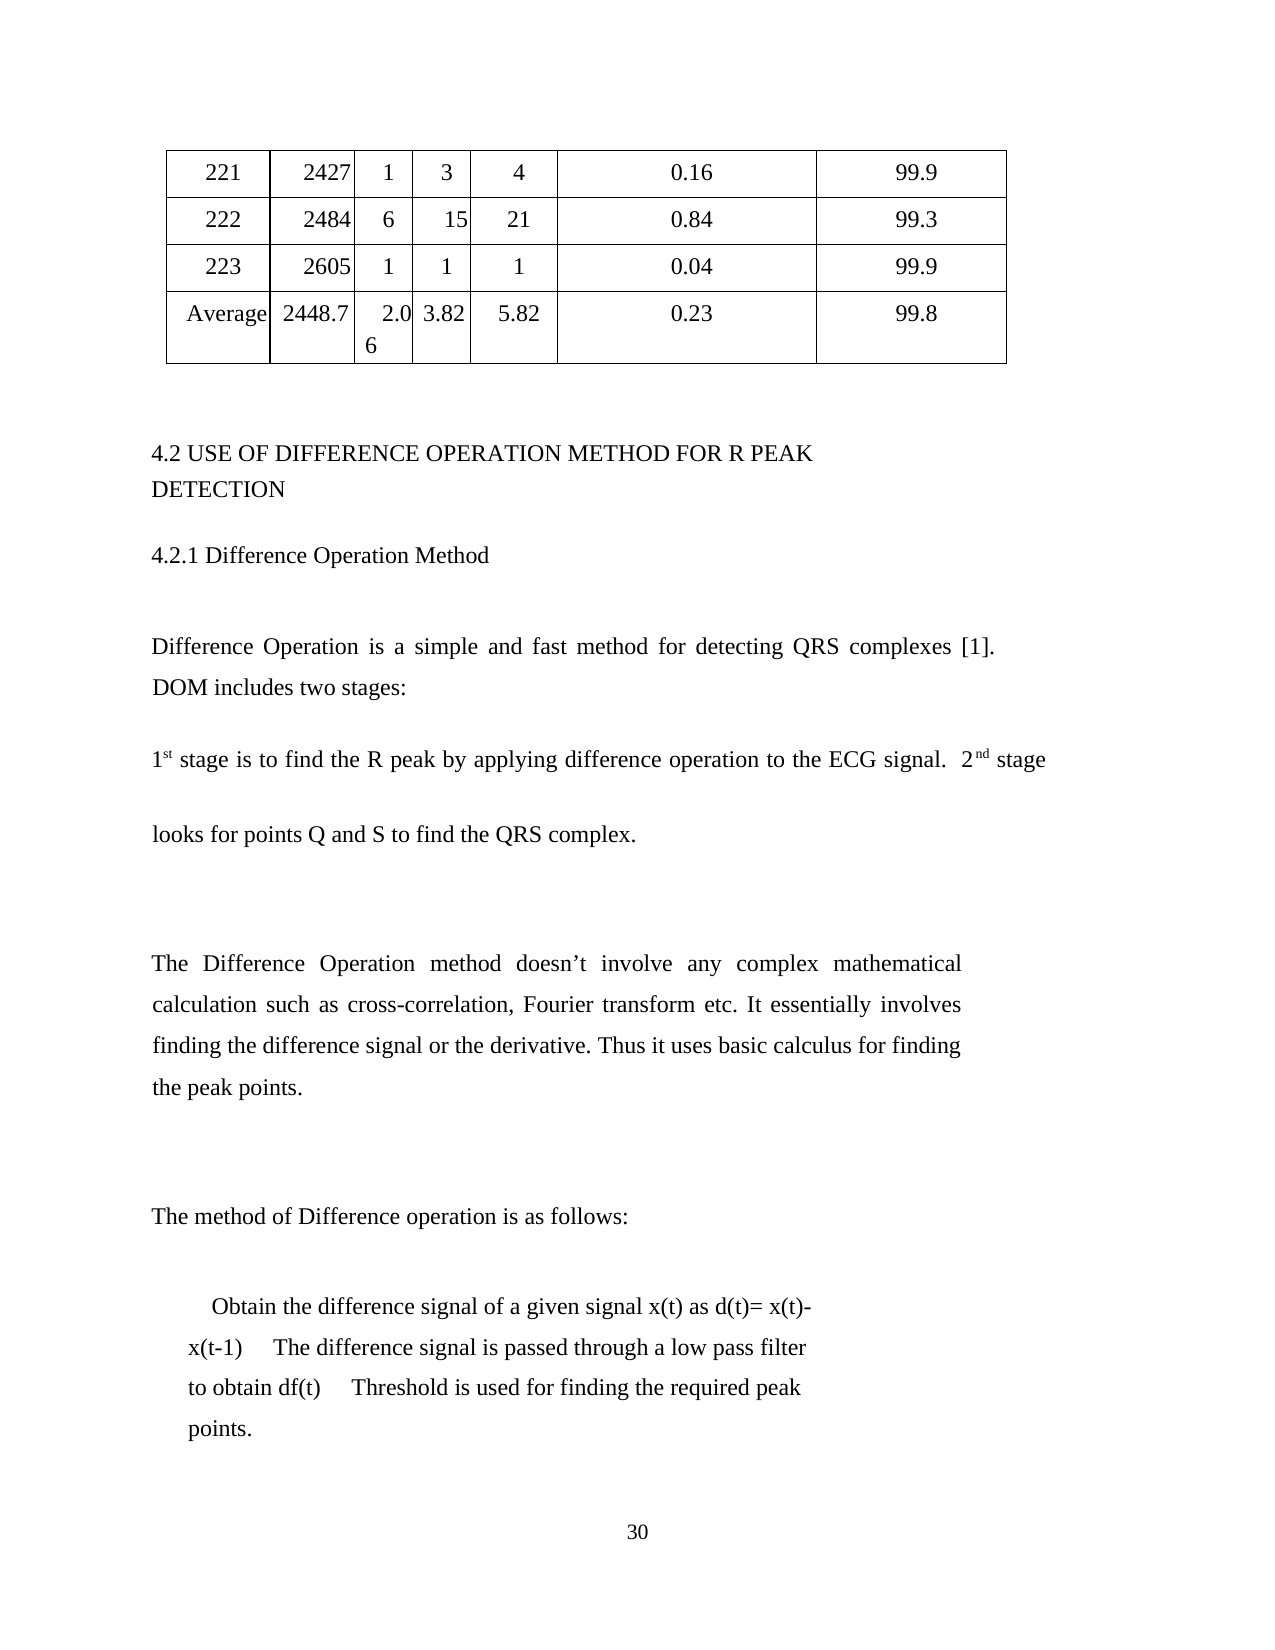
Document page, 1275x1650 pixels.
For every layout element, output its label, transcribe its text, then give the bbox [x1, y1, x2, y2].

table_cell Average [167, 292, 269, 362]
table_cell 1 [355, 245, 412, 291]
table_cell 99.9 [817, 151, 1006, 197]
table_cell 1 [471, 245, 557, 291]
table_cell 221 [167, 151, 269, 197]
text The method of Difference operation is as follows: [151, 1202, 1125, 1229]
table_cell 3 [413, 151, 470, 197]
table_cell 99.8 [817, 292, 1006, 362]
table_cell 0.16 [558, 151, 816, 197]
text The Difference Operation method doesn’t involve any complex mathematical calculation such as cross-correlation, Fourier transform etc. It essentially involves finding the difference signal or the derivative. Thus it uses basic calculus for finding the peak points. [151, 949, 963, 1100]
table_cell 99.9 [817, 245, 1006, 291]
table_cell 0.84 [558, 198, 816, 244]
table_cell 2605 [271, 245, 354, 291]
text 1st stage is to find the R peak by applying difference operation to the ECG signal. 2nd stage looks for points Q and S to find the QRS complex. [151, 745, 1046, 848]
table_cell 3.82 [413, 292, 470, 362]
table_cell 6 [355, 198, 412, 244]
table_cell 99.3 [817, 198, 1006, 244]
table_cell 21 [471, 198, 557, 244]
table_cell 223 [167, 245, 269, 291]
text  Obtain the difference signal of a given signal x(t) as d(t)= x(t)-x(t-1)  The difference signal is passed through a low pass filter to obtain df(t)  Threshold is used for finding the required peak points. [187, 1292, 829, 1441]
table_cell 222 [167, 198, 269, 244]
table_cell 2.06 [355, 292, 412, 362]
text DETECTION [151, 475, 1125, 503]
table_cell 1 [355, 151, 412, 197]
text 4.2 USE OF DIFFERENCE OPERATION METHOD FOR R PEAK [151, 439, 1125, 467]
text 4.2.1 Difference Operation Method [151, 541, 1125, 569]
table_cell 1 [413, 245, 470, 291]
table_cell 2484 [271, 198, 354, 244]
table_cell 0.23 [558, 292, 816, 362]
table_cell 2427 [271, 151, 354, 197]
table_cell 15 [413, 198, 470, 244]
table_cell 2448.7 [271, 292, 354, 362]
table_cell 0.04 [558, 245, 816, 291]
text Difference Operation is a simple and fast method for detecting QRS complexes [1]. DOM includes two stages: [151, 632, 997, 701]
table_cell 5.82 [471, 292, 557, 362]
table_cell 4 [471, 151, 557, 197]
